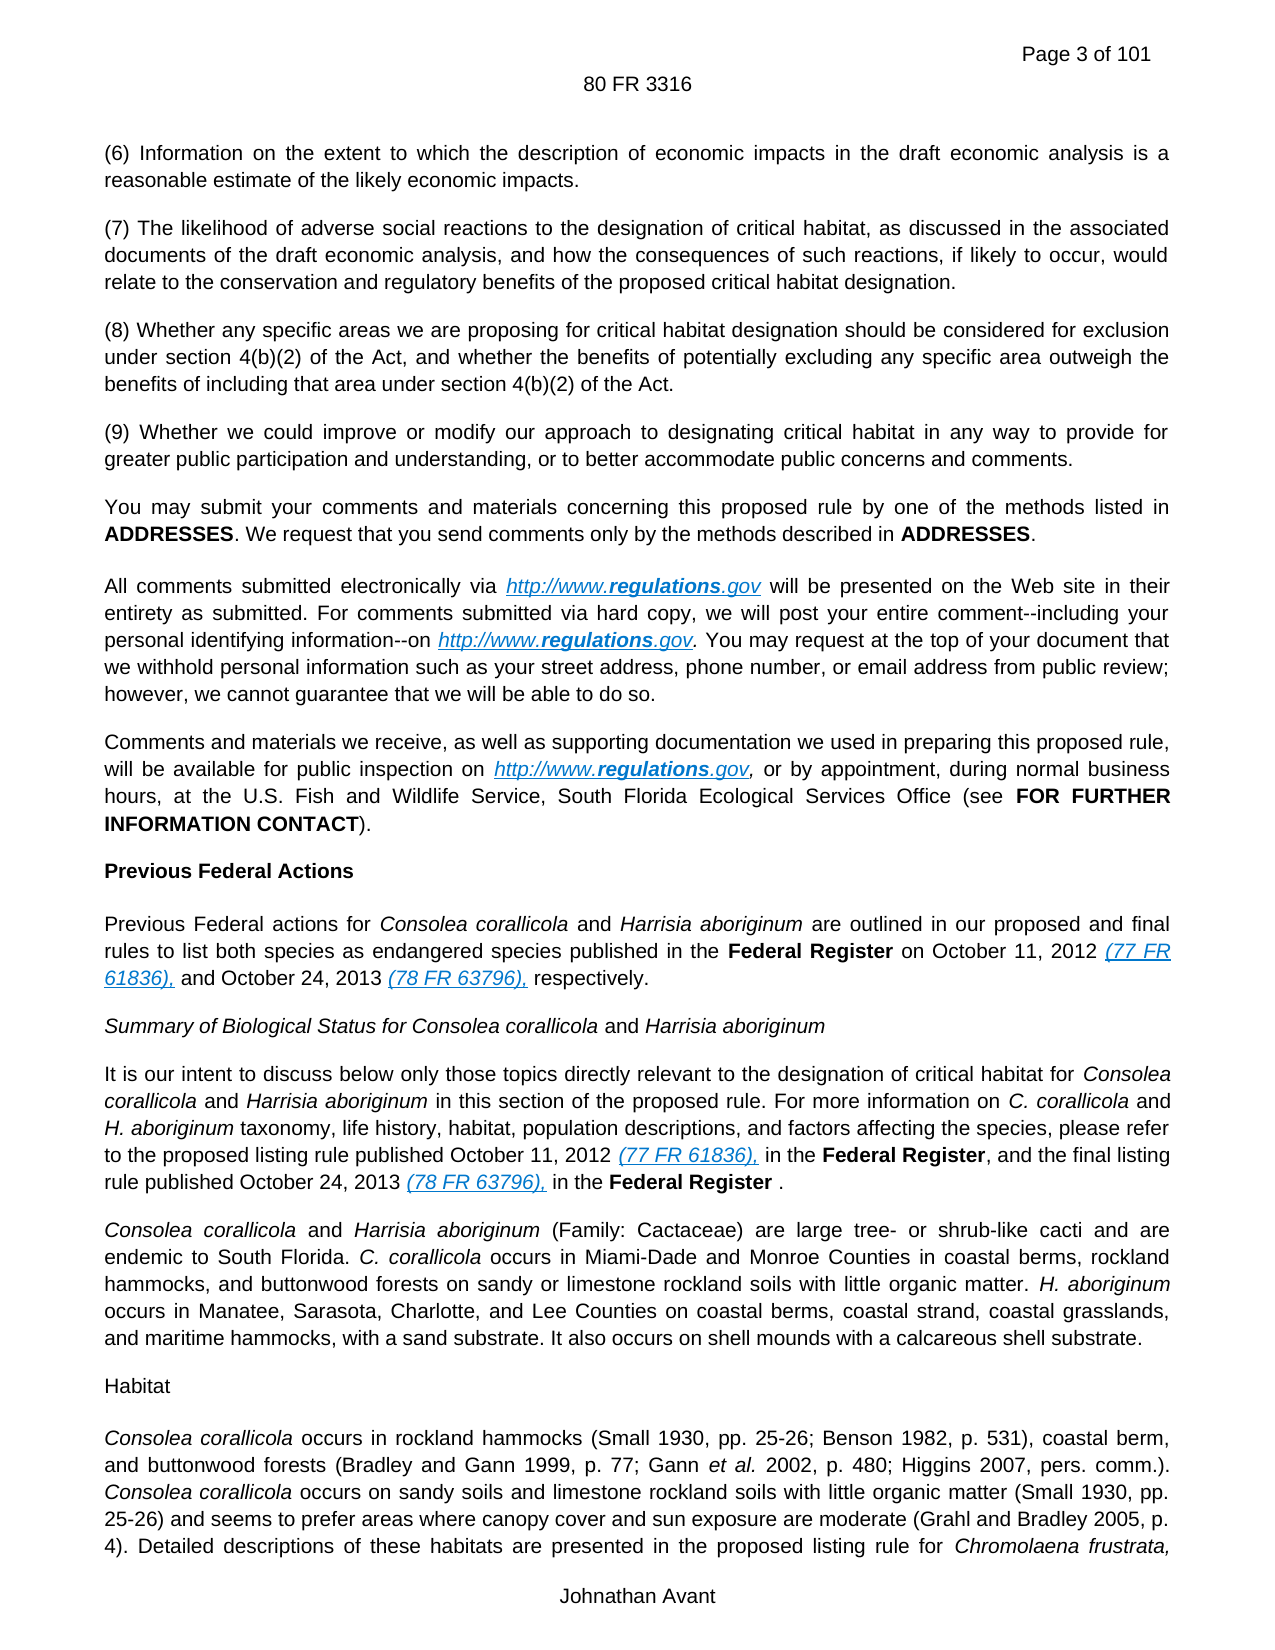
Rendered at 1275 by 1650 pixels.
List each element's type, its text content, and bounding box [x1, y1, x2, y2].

text (7) The likelihood of adverse social reactions to the designation of critical habitat, as discussed in the associated documents of the draft economic analysis, and how the consequences of such reactions, if likely to occur, would relate to the conservation and regulatory benefits of the proposed critical habitat designation. [104, 212, 1171, 294]
text All comments submitted electronically via http://www.regulations.gov will be presented on the Web site in their entirety as submitted. For comments submitted via hard copy, we will post your entire comment--including your personal identifying information--on http://www.regulations.gov. You may request at the top of your document that we withhold personal information such as your street address, phone number, or email address from public review; however, we cannot guarantee that we will be able to do so. [104, 571, 1171, 706]
text (9) Whether we could improve or modify our approach to designating critical habitat in any way to provide for greater public participation and understanding, or to better accommodate public concerns and comments. [104, 417, 1171, 471]
text It is our intent to discuss below only those topics directly relevant to the designation of critical habitat for Consolea corallicola and Harrisia aboriginum in this section of the proposed rule. For more information on C. corallicola and H. aboriginum taxonomy, life history, habitat, population descriptions, and factors affecting the species, please refer to the proposed listing rule published October 11, 2012 (77 FR 61836), in the Federal Register, and the final listing rule published October 24, 2013 (78 FR 63796), in the Federal Register . [104, 1058, 1171, 1194]
text Summary of Biological Status for Consolea corallicola and Harrisia aboriginum [104, 1010, 1171, 1037]
text Habitat [104, 1371, 1171, 1398]
text (6) Information on the extent to which the description of economic impacts in the draft economic analysis is a reasonable estimate of the likely economic impacts. [104, 137, 1171, 192]
text (8) Whether any specific areas we are proposing for critical habitat designation should be considered for exclusion under section 4(b)(2) of the Act, and whether the benefits of potentially excluding any specific area outweigh the benefits of including that area under section 4(b)(2) of the Act. [104, 314, 1171, 396]
text Comments and materials we receive, as well as supporting documentation we used in preparing this proposed rule, will be available for public inspection on http://www.regulations.gov, or by appointment, during normal business hours, at the U.S. Fish and Wildlife Service, South Florida Ecological Services Office (see FOR FURTHER INFORMATION CONTACT). [104, 727, 1171, 835]
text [104, 1423, 1171, 1558]
text Previous Federal actions for Consolea corallicola and Harrisia aboriginum are outlined in our proposed and final rules to list both species as endangered species published in the Federal Register on October 11, 2012 (77 FR 61836), and October 24, 2013 (78 FR 63796), respectively. [104, 908, 1171, 989]
text You may submit your comments and materials concerning this proposed rule by one of the methods listed in ADDRESSES. We request that you send comments only by the methods described in ADDRESSES. [104, 492, 1171, 546]
text Previous Federal Actions [104, 856, 1171, 883]
text Consolea corallicola and Harrisia aboriginum (Family: Cactaceae) are large tree- or shrub-like cacti and are endemic to South Florida. C. corallicola occurs in Miami-Dade and Monroe Counties in coastal berms, rockland hammocks, and buttonwood forests on sandy or limestone rockland soils with little organic matter. H. aboriginum occurs in Manatee, Sarasota, Charlotte, and Lee Counties on coastal berms, coastal strand, coastal grasslands, and maritime hammocks, with a sand substrate. It also occurs on shell mounds with a calcareous shell substrate. [104, 1214, 1171, 1350]
